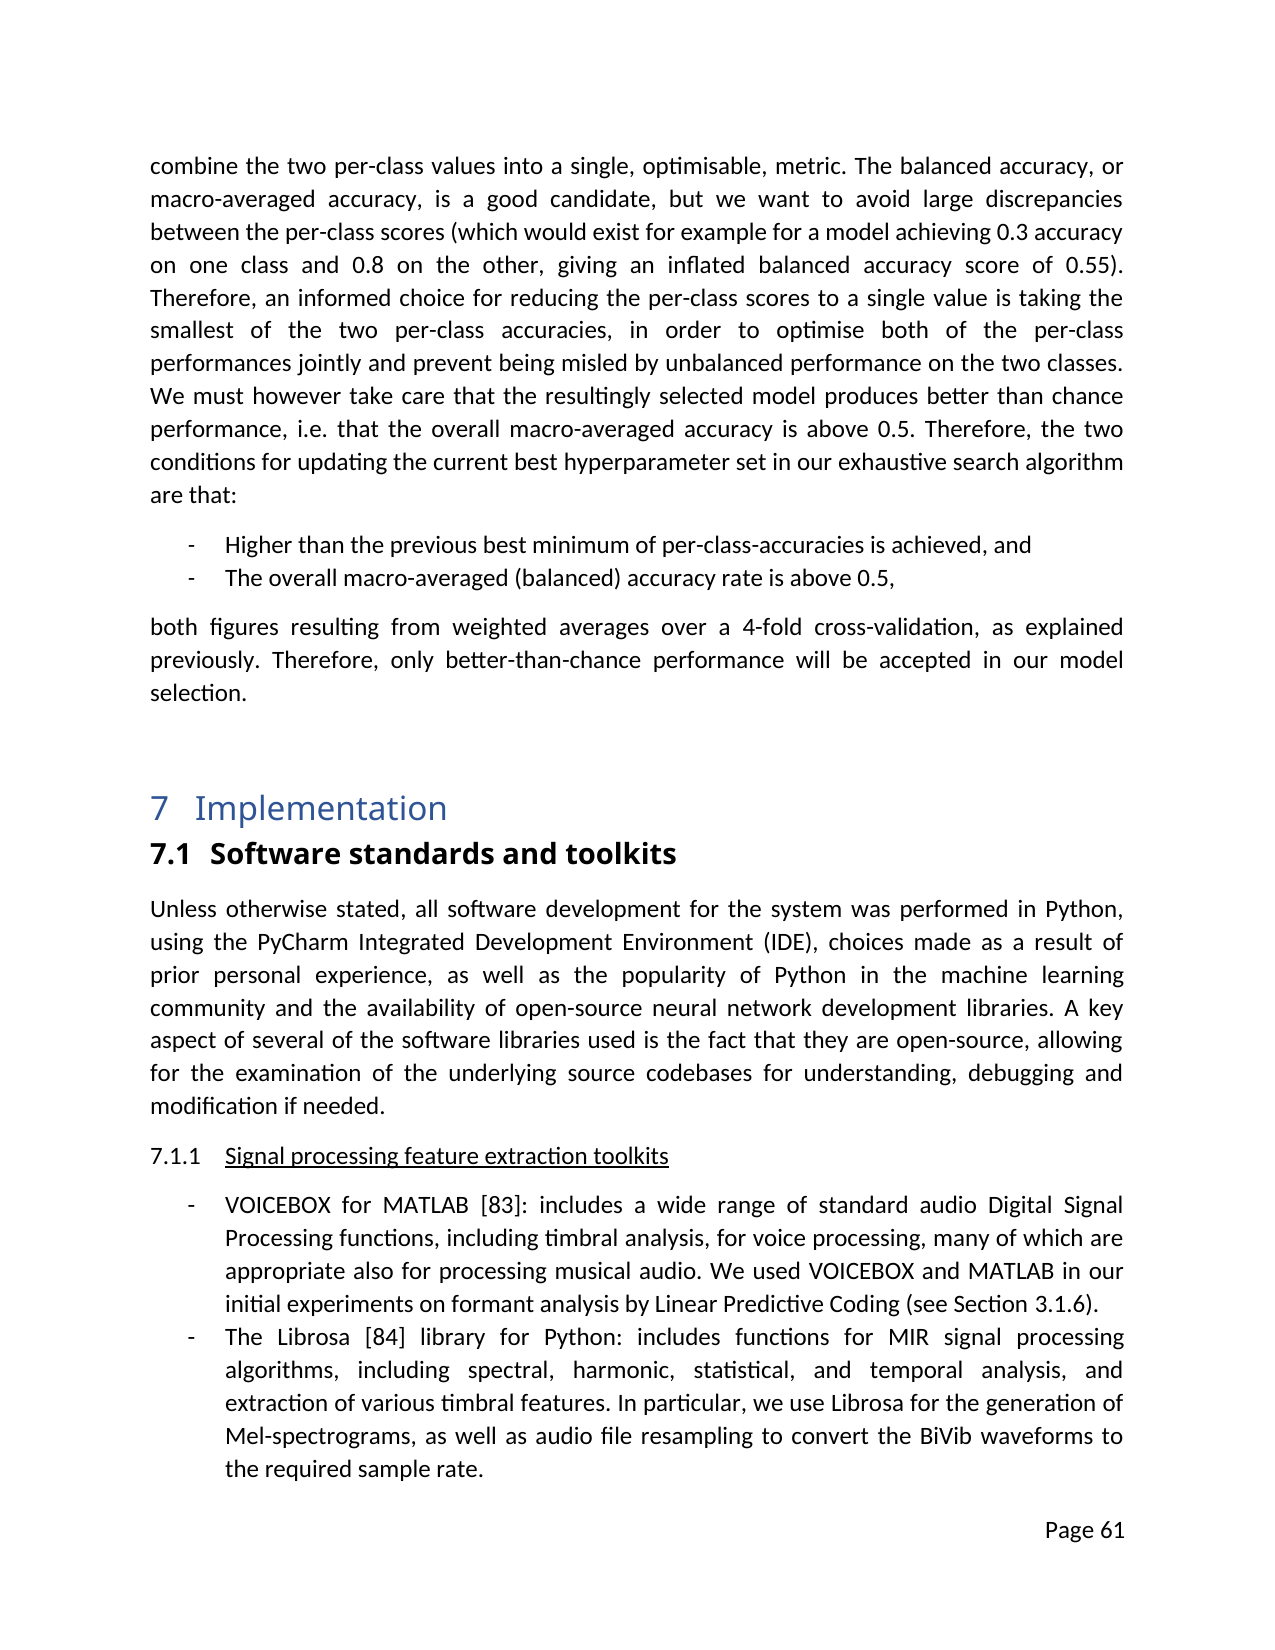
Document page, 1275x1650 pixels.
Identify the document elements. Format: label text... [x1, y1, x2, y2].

subtitle Software standards and toolkits [150, 833, 1125, 873]
subtitle Implementation [150, 784, 1125, 830]
list The Librosa library for Python: includes functions for MIR signal processing algorithms, including spectral, harmonic, statistical, and temporal analysis, and extraction of various timbral features. In particular, we use Librosa for the generation of Mel-spectrograms, as well as audio file resampling to convert the BiVib waveforms to the required sample rate. [187, 1321, 1125, 1483]
text Unless otherwise stated, all software development for the system was performed in Python, using the PyCharm Integrated Development Environment (IDE), choices made as a result of prior personal experience, as well as the popularity of Python in the machine learning community and the availability of open-source neural network development libraries. A key aspect of several of the software libraries used is the fact that they are open-source, allowing for the examination of the underlying source codebases for understanding, debugging and modification if needed. [150, 893, 1125, 1121]
list The overall macro-averaged (balanced) accuracy rate is above 0.5, [187, 562, 1125, 592]
text both figures resulting from weighted averages over a 4-fold cross-validation, as explained previously. Therefore, only better-than-chance performance will be accepted in our model selection. [150, 611, 1125, 708]
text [150, 150, 1125, 510]
list VOICEBOX for MATLAB: includes a wide range of standard audio Digital Signal Processing functions, including timbral analysis, for voice processing, many of which are appropriate also for processing musical audio. We used VOICEBOX and MATLAB in our initial experiments on formant analysis by Linear Predictive Coding (see Section 3.1.6). [187, 1190, 1125, 1319]
subtitle Signal processing feature extraction toolkits [150, 1140, 1125, 1171]
list Higher than the previous best minimum of per-class-accuracies is achieved, and [187, 529, 1125, 559]
